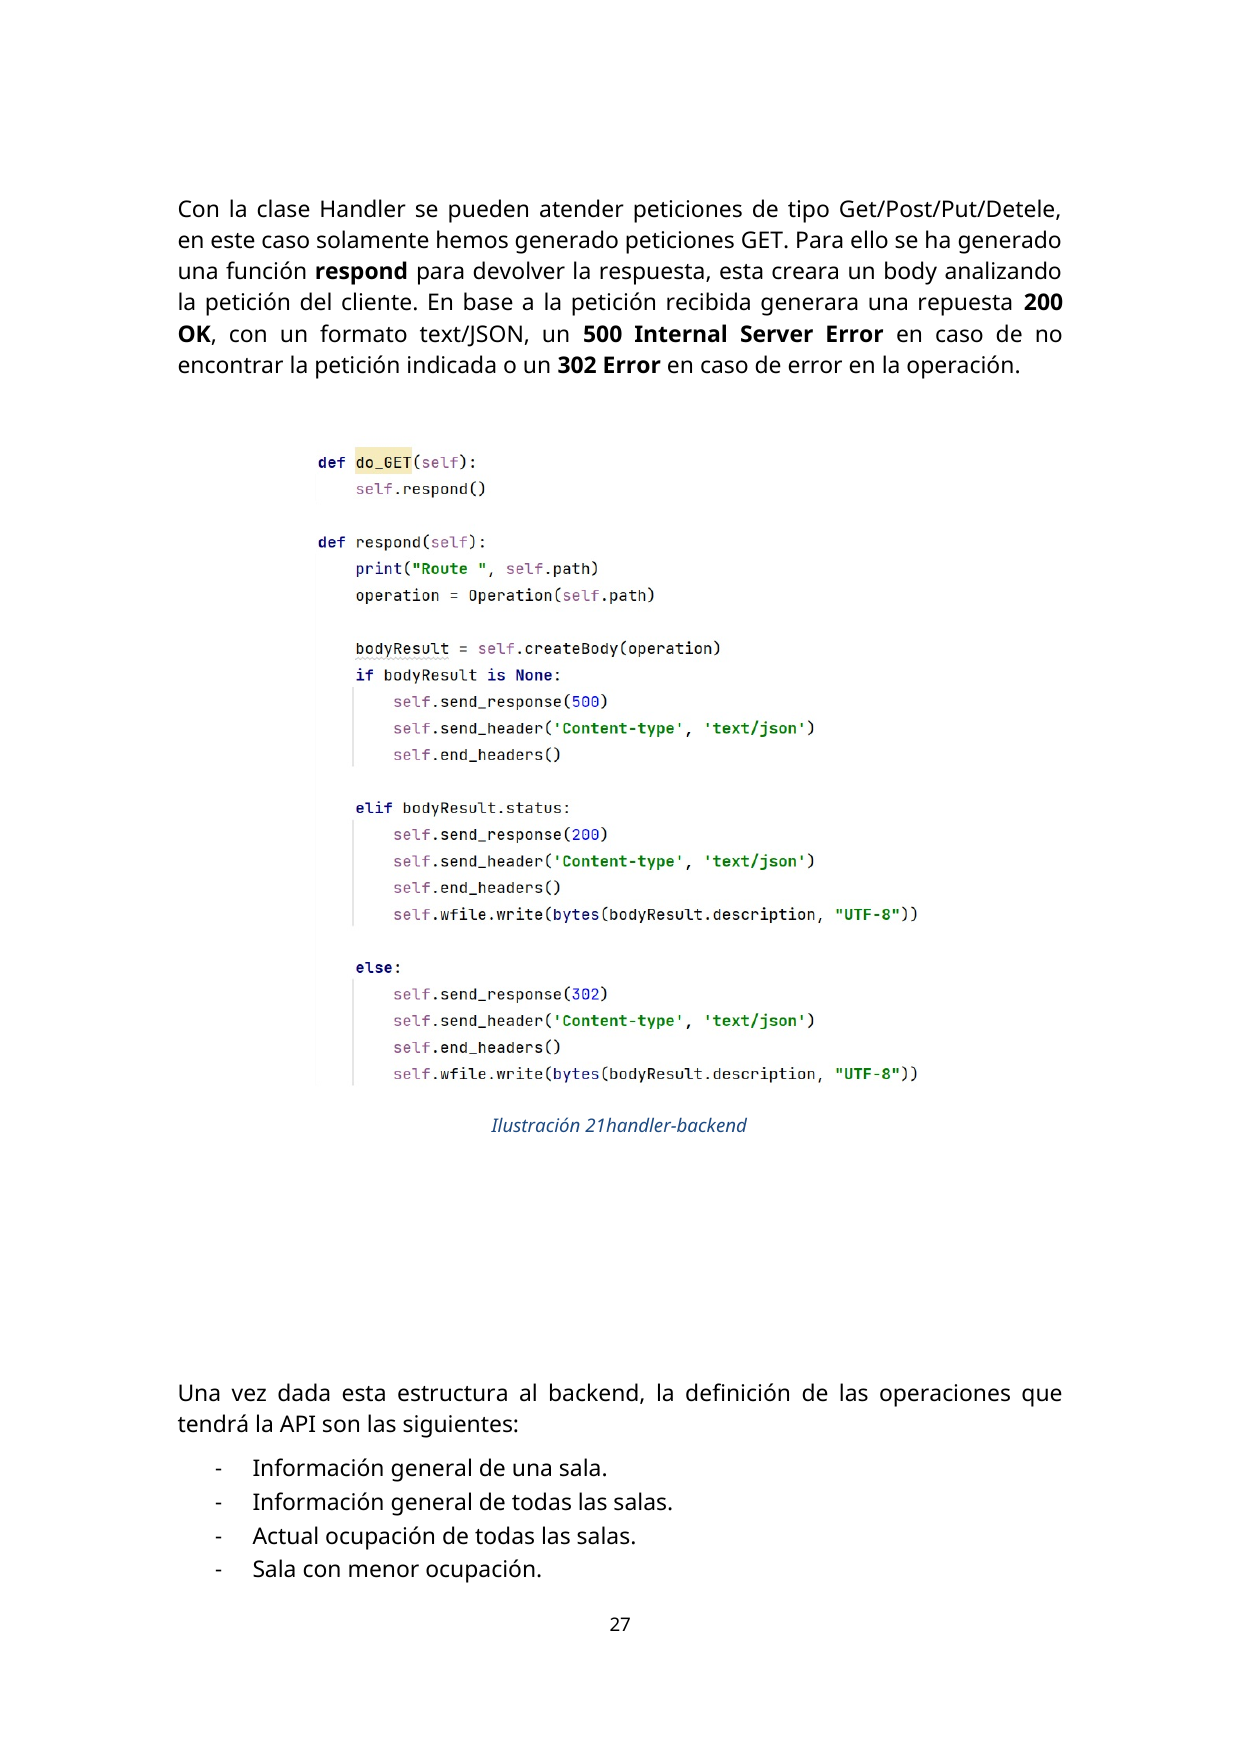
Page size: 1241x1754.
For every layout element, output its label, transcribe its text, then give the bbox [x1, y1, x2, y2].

text Con la clase Handler se pueden atender peticiones de tipo Get/Post/Put/Detele, en este caso solamente hemos generado peticiones GET. Para ello se ha generado una función respond para devolver la respuesta, esta creara un body analizando la petición del cliente. En base a la petición recibida generara una repuesta 200 OK, con un formato text/JSON, un 500 Internal Server Error en caso de no encontrar la petición indicada o un 302 Error en caso de error en la operación. [177, 192, 1063, 380]
list Información general de todas las salas. [215, 1486, 1063, 1517]
text Ilustración 21handler-backend [177, 1112, 1063, 1138]
picture [315, 436, 925, 1100]
list Sala con menor ocupación. [215, 1553, 1063, 1585]
text Una vez dada esta estructura al backend, la definición de las operaciones que tendrá la API son las siguientes: [177, 1377, 1063, 1440]
list Información general de una sala. [215, 1452, 1063, 1483]
list Actual ocupación de todas las salas. [215, 1520, 1063, 1551]
